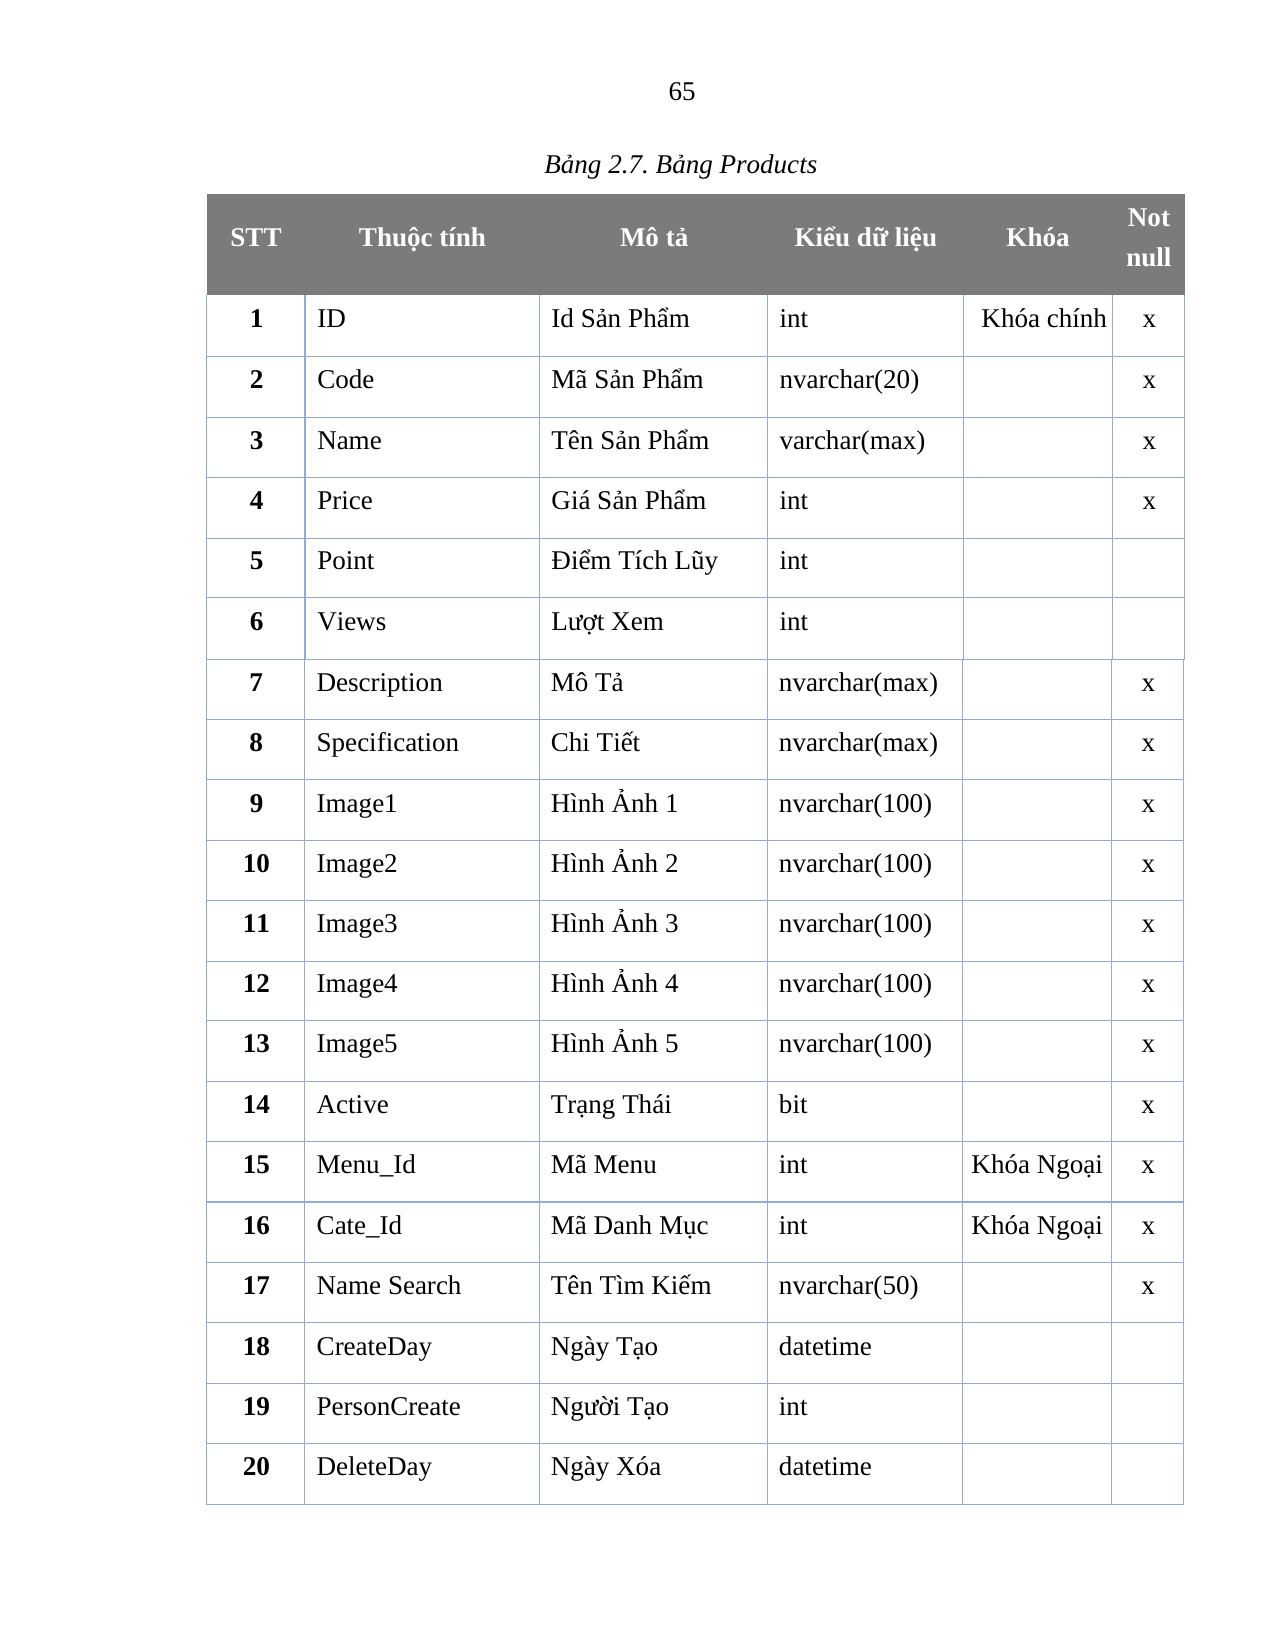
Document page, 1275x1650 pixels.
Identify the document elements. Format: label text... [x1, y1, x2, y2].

table_cell 1 [207, 295, 304, 356]
table_cell [1112, 1384, 1183, 1443]
table_cell Image4 [305, 962, 539, 1020]
table_cell nvarchar(100) [768, 780, 962, 840]
table_cell bit [768, 1082, 962, 1141]
table_cell Khóa Ngoại [963, 1142, 1111, 1201]
table_cell [964, 418, 1112, 477]
table_cell Mã Danh Mục [540, 1203, 767, 1262]
table_cell [964, 598, 1112, 658]
table_cell Image5 [305, 1021, 539, 1081]
table_cell [963, 720, 1111, 779]
table_cell [963, 1082, 1111, 1141]
table_cell 9 [207, 780, 304, 840]
table_cell [963, 962, 1111, 1020]
table_cell Price [306, 478, 539, 537]
table_cell 11 [207, 901, 304, 961]
table_cell nvarchar(20) [768, 357, 963, 417]
table_cell int [768, 1203, 962, 1262]
table_cell [964, 539, 1112, 597]
table_cell 19 [207, 1384, 304, 1443]
table_cell 10 [207, 841, 304, 900]
table_cell [963, 1263, 1111, 1322]
table_cell datetime [768, 1323, 962, 1383]
table_cell x [1112, 720, 1183, 779]
table_cell Mô Tả [540, 660, 767, 719]
table_cell x [1113, 418, 1184, 477]
table_cell Hình Ảnh 4 [540, 962, 767, 1020]
table_header Thuộc tính [305, 194, 540, 295]
table_cell x [1112, 1203, 1183, 1262]
table_cell 6 [207, 598, 304, 658]
table_cell 16 [207, 1203, 304, 1262]
table_cell 17 [207, 1263, 304, 1322]
table_cell [963, 901, 1111, 961]
table_cell int [768, 295, 963, 356]
table_cell x [1113, 357, 1184, 417]
table_cell [964, 478, 1112, 537]
table_header Kiểu dữ liệu [768, 194, 963, 295]
table_cell x [1112, 780, 1183, 840]
table_cell [963, 1444, 1111, 1503]
table_cell x [1112, 1082, 1183, 1141]
text Bảng 2.7. Bảng Products [207, 148, 1157, 179]
table_cell Id Sản Phẩm [540, 295, 767, 356]
table_cell x [1112, 841, 1183, 900]
table_cell datetime [768, 1444, 962, 1503]
table_cell Trạng Thái [540, 1082, 767, 1141]
table_cell x [1113, 478, 1184, 537]
table_cell Giá Sản Phẩm [540, 478, 767, 537]
table_cell ID [306, 295, 539, 356]
table_cell Point [306, 539, 539, 597]
table_cell int [768, 1142, 962, 1201]
table_cell varchar(max) [768, 418, 963, 477]
table_cell nvarchar(100) [768, 962, 962, 1020]
table_cell [963, 1323, 1111, 1383]
table_cell DeleteDay [305, 1444, 539, 1503]
table_cell [963, 660, 1111, 719]
table_cell int [768, 478, 963, 537]
table_cell nvarchar(max) [768, 660, 962, 719]
table_cell Description [305, 660, 539, 719]
table_cell Image3 [305, 901, 539, 961]
table_cell CreateDay [305, 1323, 539, 1383]
table_cell Khóa Ngoại [963, 1203, 1111, 1262]
table_cell nvarchar(max) [768, 720, 962, 779]
table_cell [964, 357, 1112, 417]
table_cell x [1112, 901, 1183, 961]
table_cell Hình Ảnh 5 [540, 1021, 767, 1081]
table_cell Hình Ảnh 3 [540, 901, 767, 961]
table_cell int [768, 539, 963, 597]
table_cell int [768, 1384, 962, 1443]
table_header STT [207, 194, 305, 295]
table_cell [1113, 598, 1184, 658]
table_cell 14 [207, 1082, 304, 1141]
table_header Mô tả [540, 194, 768, 295]
table_cell Tên Sản Phẩm [540, 418, 767, 477]
table_cell PersonCreate [305, 1384, 539, 1443]
table_cell Active [305, 1082, 539, 1141]
table_cell nvarchar(100) [768, 901, 962, 961]
table_cell [1112, 1444, 1183, 1503]
table_cell Lượt Xem [540, 598, 767, 658]
table_cell Name Search [305, 1263, 539, 1322]
table_cell x [1112, 660, 1183, 719]
table_cell x [1112, 962, 1183, 1020]
table_cell [963, 1021, 1111, 1081]
table_cell Mã Sản Phẩm [540, 357, 767, 417]
table_cell Code [306, 357, 539, 417]
table_cell 13 [207, 1021, 304, 1081]
table_cell nvarchar(100) [768, 841, 962, 900]
table_cell 8 [207, 720, 304, 779]
table_cell Cate_Id [305, 1203, 539, 1262]
table_cell 7 [207, 660, 304, 719]
table_cell Hình Ảnh 1 [540, 780, 767, 840]
table_cell 12 [207, 962, 304, 1020]
table_cell [963, 841, 1111, 900]
table_cell Views [306, 598, 539, 658]
table_cell 2 [207, 357, 304, 417]
table_cell [1113, 539, 1184, 597]
table_cell 3 [207, 418, 304, 477]
table_cell 15 [207, 1142, 304, 1201]
table_cell Người Tạo [540, 1384, 767, 1443]
table_cell Hình Ảnh 2 [540, 841, 767, 900]
table_header Not null [1113, 194, 1185, 295]
table_cell nvarchar(100) [768, 1021, 962, 1081]
table_cell Image1 [305, 780, 539, 840]
table_cell nvarchar(50) [768, 1263, 962, 1322]
table_cell 18 [207, 1323, 304, 1383]
table_cell [1112, 1323, 1183, 1383]
table_cell Chi Tiết [540, 720, 767, 779]
table_cell Image2 [305, 841, 539, 900]
table_cell Name [306, 418, 539, 477]
table_header Khóa [963, 194, 1113, 295]
table_cell 5 [207, 539, 304, 597]
table_cell [963, 780, 1111, 840]
table_cell Menu_Id [305, 1142, 539, 1201]
table_cell x [1112, 1021, 1183, 1081]
table_cell Tên Tìm Kiếm [540, 1263, 767, 1322]
table_cell x [1113, 295, 1184, 356]
table_cell x [1112, 1263, 1183, 1322]
table_cell x [1112, 1142, 1183, 1201]
table_cell Điểm Tích Lũy [540, 539, 767, 597]
table_cell Mã Menu [540, 1142, 767, 1201]
table_cell [963, 1384, 1111, 1443]
table_cell Ngày Xóa [540, 1444, 767, 1503]
table_cell 4 [207, 478, 304, 537]
table_cell Khóa chính [964, 295, 1112, 356]
table_cell Ngày Tạo [540, 1323, 767, 1383]
table_cell 20 [207, 1444, 304, 1503]
table_cell int [768, 598, 963, 658]
table_cell Specification [305, 720, 539, 779]
